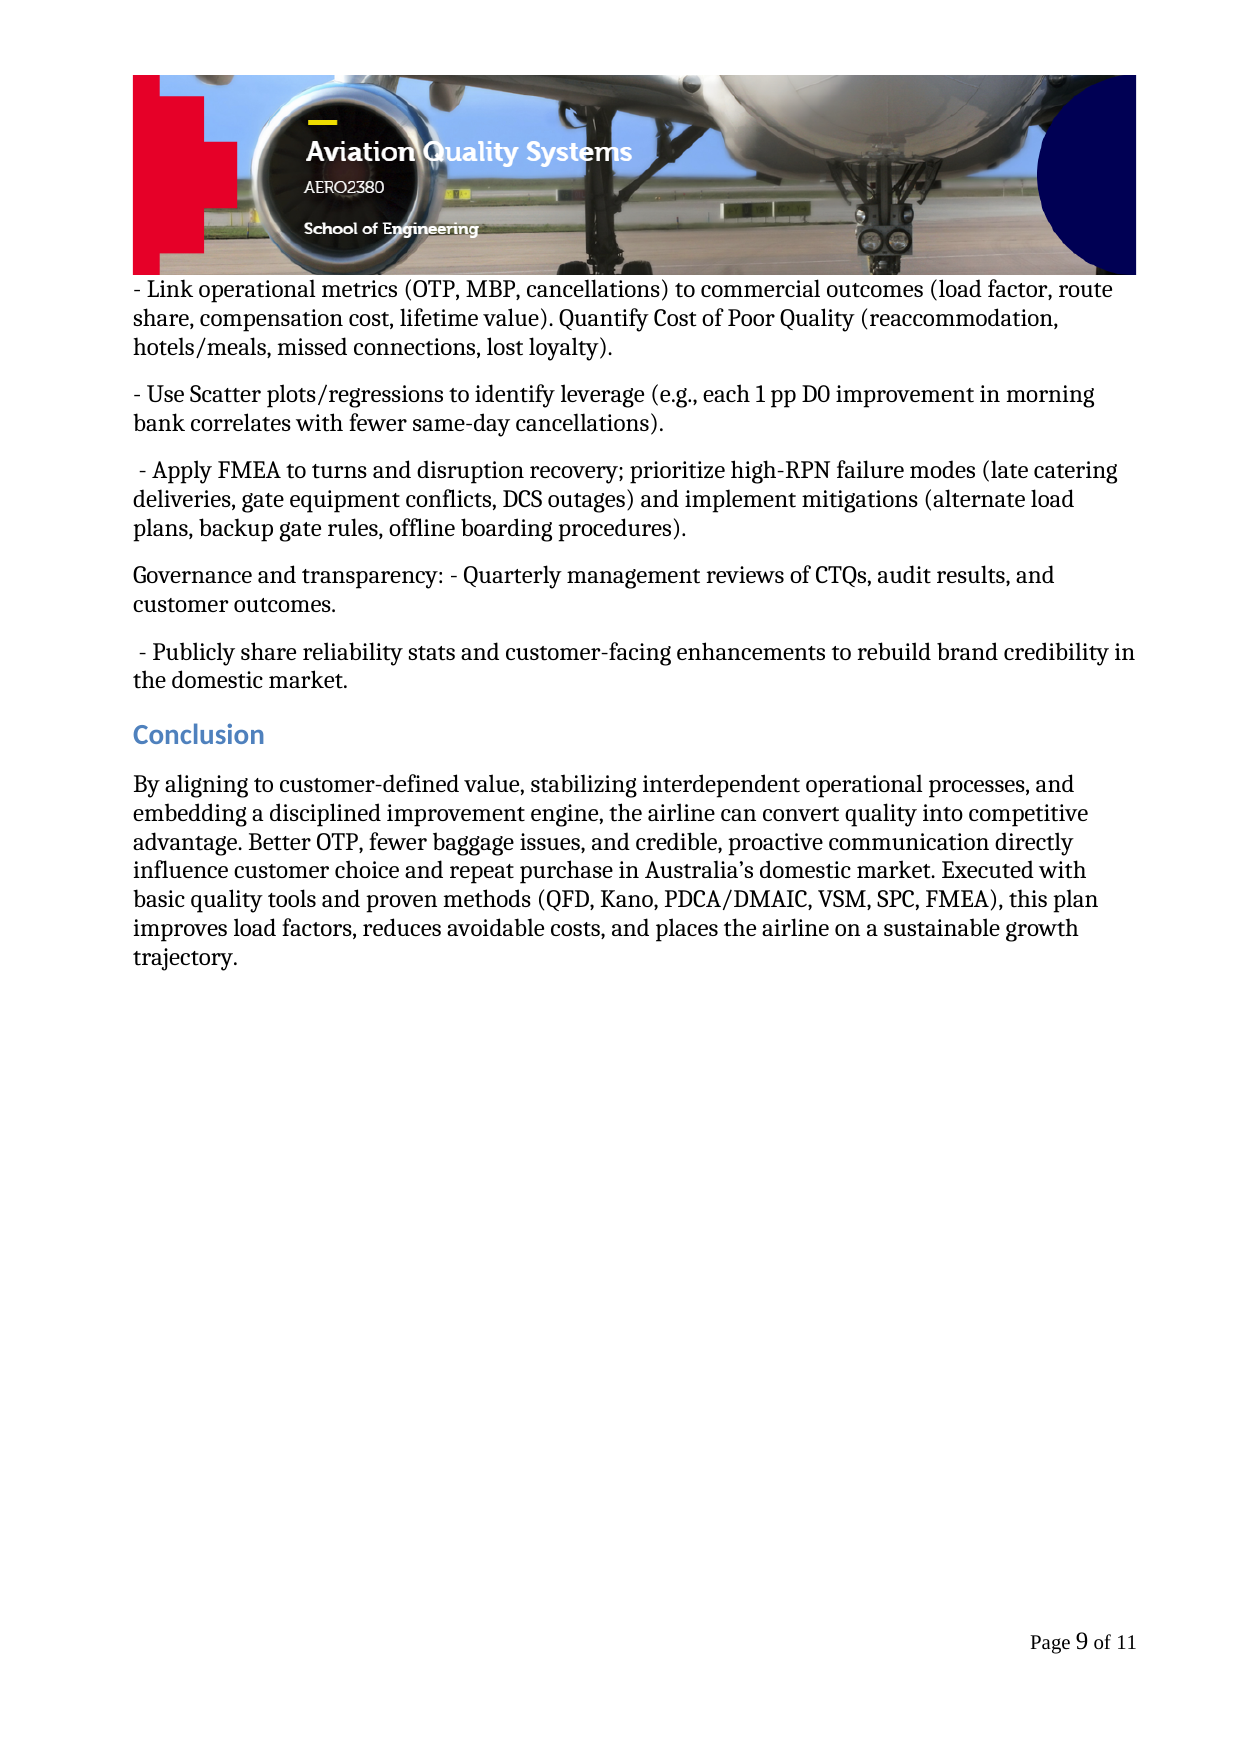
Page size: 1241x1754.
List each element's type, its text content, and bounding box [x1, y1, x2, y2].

picture [132, 75, 1137, 275]
text - Publicly share reliability stats and customer-facing enhancements to rebuild brand credibility in the domestic market. [133, 637, 1137, 695]
text Conclusion [133, 716, 1137, 751]
text - Apply FMEA to turns and disruption recovery; prioritize high-RPN failure modes (late catering deliveries, gate equipment conflicts, DCS outages) and implement mitigations (alternate load plans, backup gate rules, offline boarding procedures). [133, 456, 1137, 542]
text - Use Scatter plots/regressions to identify leverage (e.g., each 1 pp D0 improvement in morning bank correlates with fewer same-day cancellations). [133, 380, 1137, 437]
text Governance and transparency: - Quarterly management reviews of CTQs, audit results, and customer outcomes. [133, 561, 1137, 619]
text By aligning to customer-defined value, stabilizing interdependent operational processes, and embedding a disciplined improvement engine, the airline can convert quality into competitive advantage. Better OTP, fewer baggage issues, and credible, proactive communication directly influence customer choice and repeat purchase in Australia’s domestic market. Executed with basic quality tools and proven methods (QFD, Kano, PDCA/DMAIC, VSM, SPC, FMEA), this plan improves load factors, reduces avoidable costs, and places the airline on a sustainable growth trajectory. [133, 770, 1137, 971]
text - Link operational metrics (OTP, MBP, cancellations) to commercial outcomes (load factor, route share, compensation cost, lifetime value). Quantify Cost of Poor Quality (reaccommodation, hotels/meals, missed connections, lost loyalty). [133, 275, 1137, 361]
